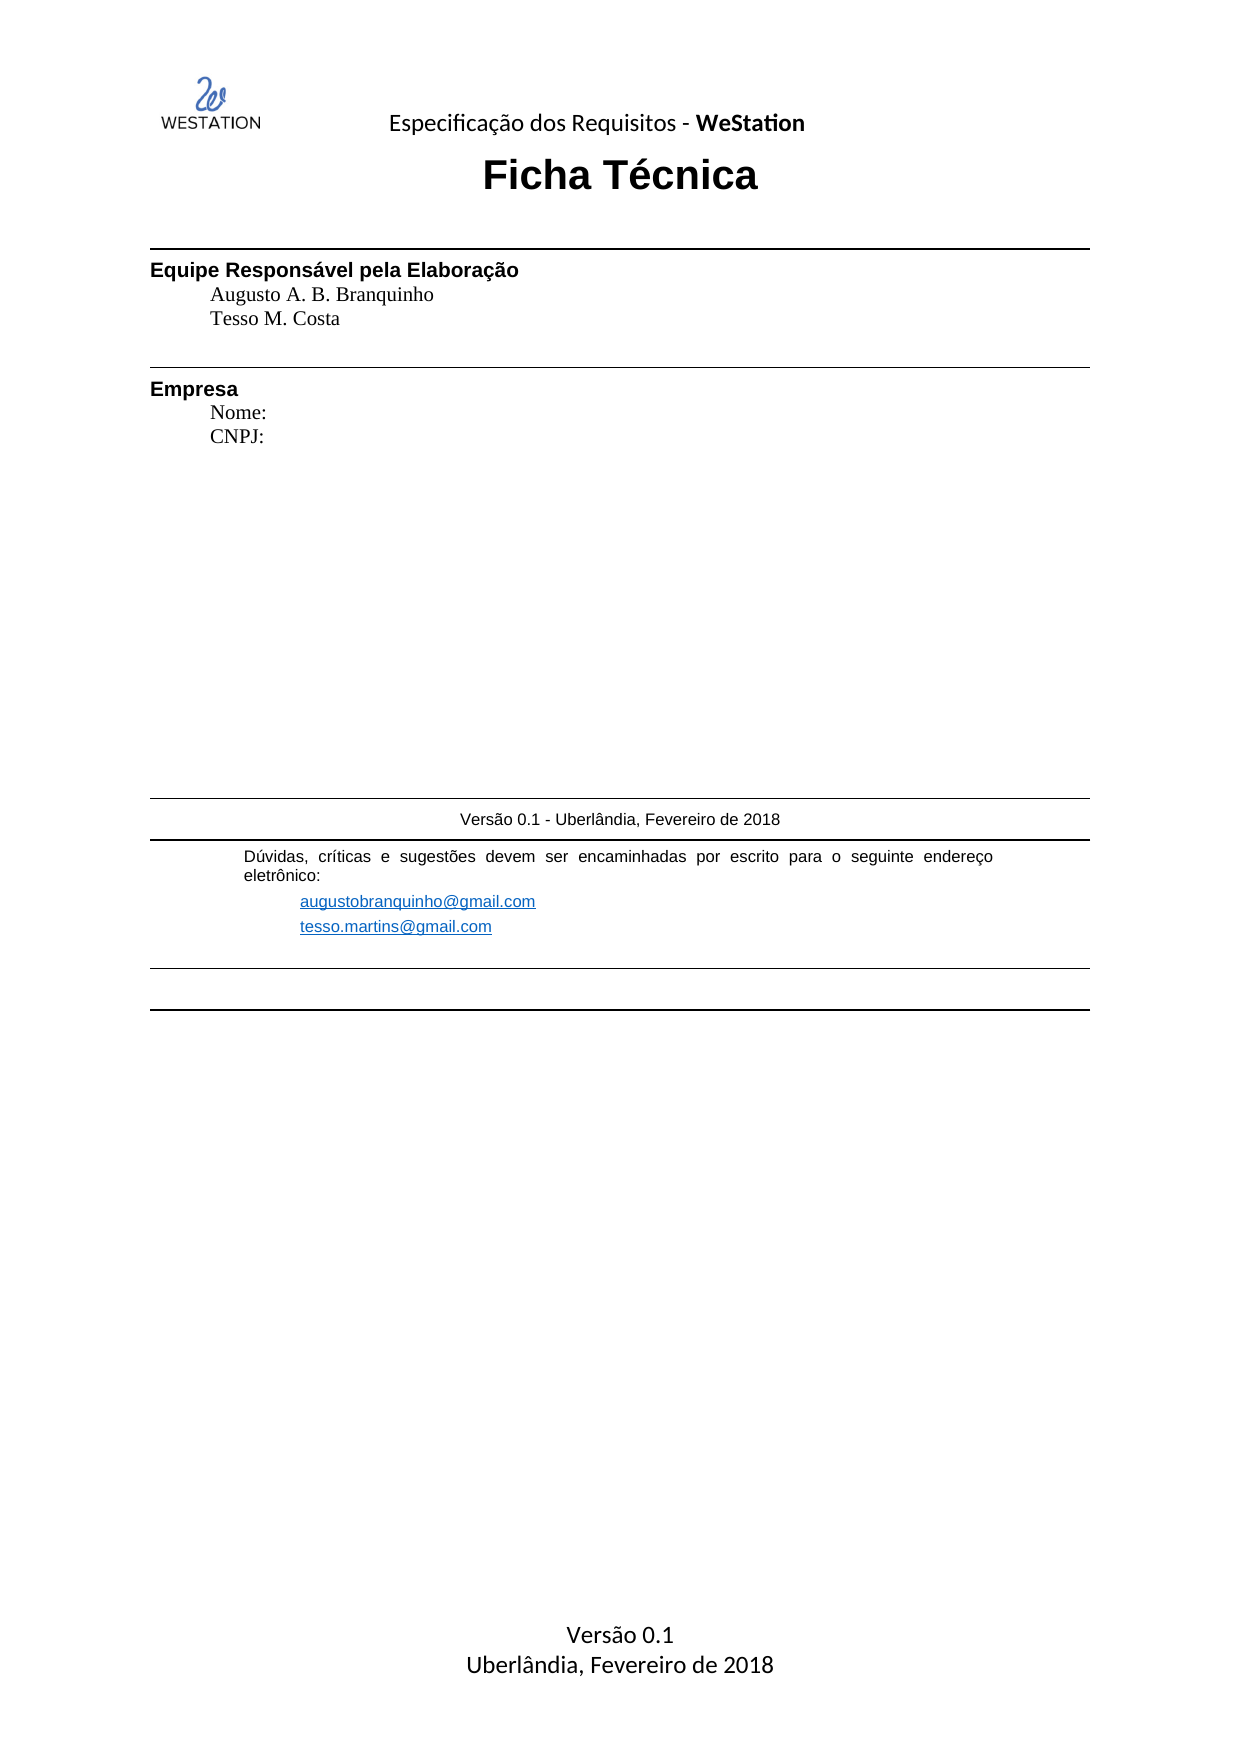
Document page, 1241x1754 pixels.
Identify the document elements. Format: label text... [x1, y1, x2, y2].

text tesso.martins@gmail.com [300, 917, 975, 936]
picture [150, 73, 270, 132]
text CNPJ: [210, 424, 1090, 448]
text augustobranquinho@gmail.com [300, 891, 975, 911]
text Equipe Responsável pela Elaboração [150, 250, 1090, 282]
text Dúvidas, críticas e sugestões devem ser encaminhadas por escrito para o seguinte endereço eletrônico: [244, 847, 993, 885]
text Ficha Técnica [150, 150, 1090, 198]
text Augusto A. B. Branquinho [210, 282, 1090, 306]
text Nome: [210, 400, 1090, 424]
text Empresa [150, 368, 1090, 400]
text Tesso M. Costa [210, 306, 1090, 330]
text Versão 0.1 - Uberlândia, Fevereiro de 2018 [150, 799, 1090, 839]
